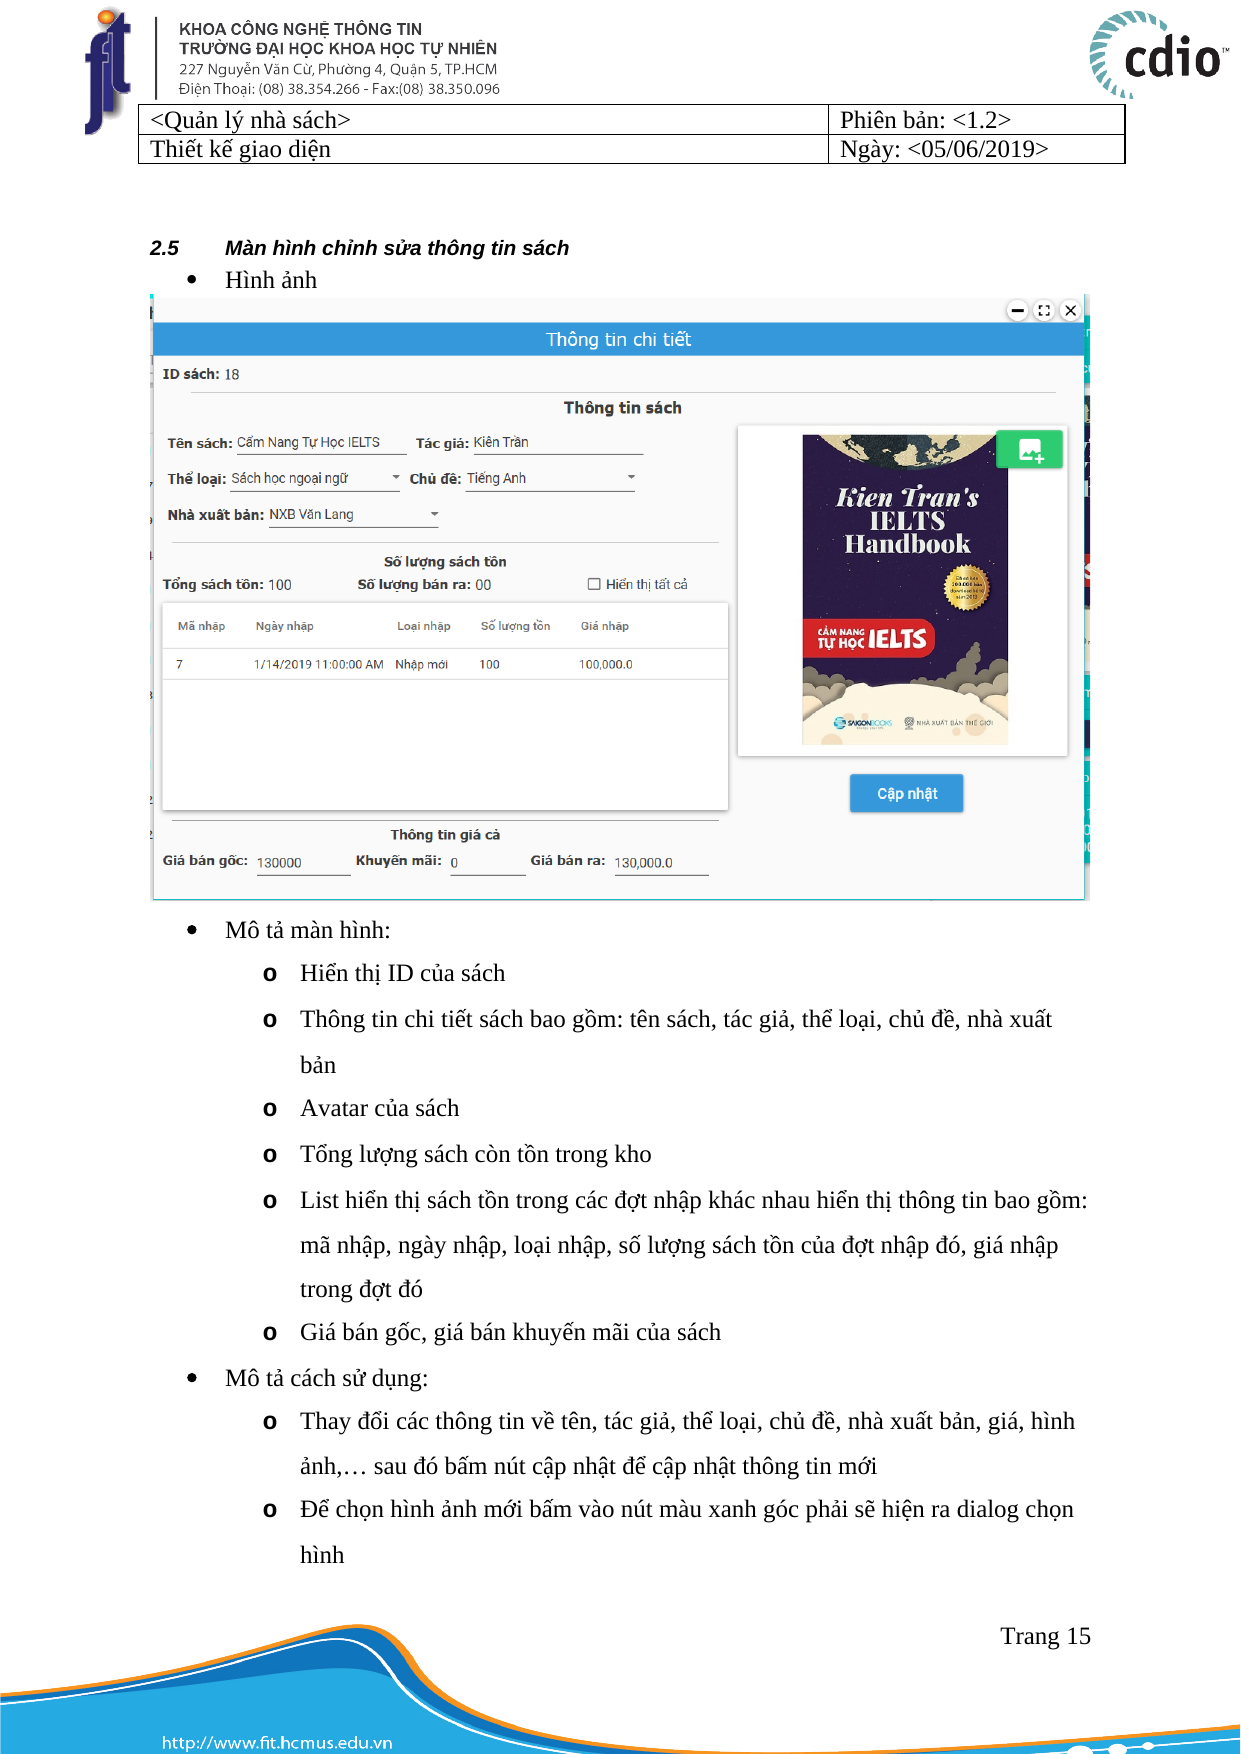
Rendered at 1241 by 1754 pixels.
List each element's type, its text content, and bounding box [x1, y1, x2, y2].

picture [139, 105, 828, 134]
list Mô tả cách sử dụng: [187, 1363, 1090, 1392]
list Thông tin chi tiết sách bao gồm: tên sách, tác giả, thể loại, chủ đề, nhà xuất bản [262, 1004, 1090, 1078]
picture [829, 135, 1124, 159]
list Thay đổi các thông tin về tên, tác giả, thể loại, chủ đề, nhà xuất bản, giá, hình ảnh,… sau đó bấm nút cập nhật để cập nhật thông tin mới [262, 1406, 1090, 1480]
list Mô tả màn hình: [187, 915, 1090, 944]
picture [150, 294, 1091, 901]
list Tổng lượng sách còn tồn trong kho [262, 1139, 1090, 1170]
picture [139, 135, 828, 159]
subtitle Màn hình chỉnh sửa thông tin sách [150, 234, 1090, 259]
list Giá bán gốc, giá bán khuyến mãi của sách [262, 1317, 1090, 1348]
picture [0, 1621, 1241, 1754]
picture [61, 0, 1241, 159]
list List hiển thị sách tồn trong các đợt nhập khác nhau hiển thị thông tin bao gồm: mã nhập, ngày nhập, loại nhập, số lượng sách tồn của đợt nhập đó, giá nhập trong đợt đó [262, 1185, 1090, 1302]
picture [829, 105, 1124, 134]
list Hiển thị ID của sách [262, 958, 1090, 989]
list Hình ảnh [187, 266, 1090, 294]
list Avatar của sách [262, 1093, 1090, 1124]
list Để chọn hình ảnh mới bấm vào nút màu xanh góc phải sẽ hiện ra dialog chọn hình [262, 1494, 1090, 1568]
